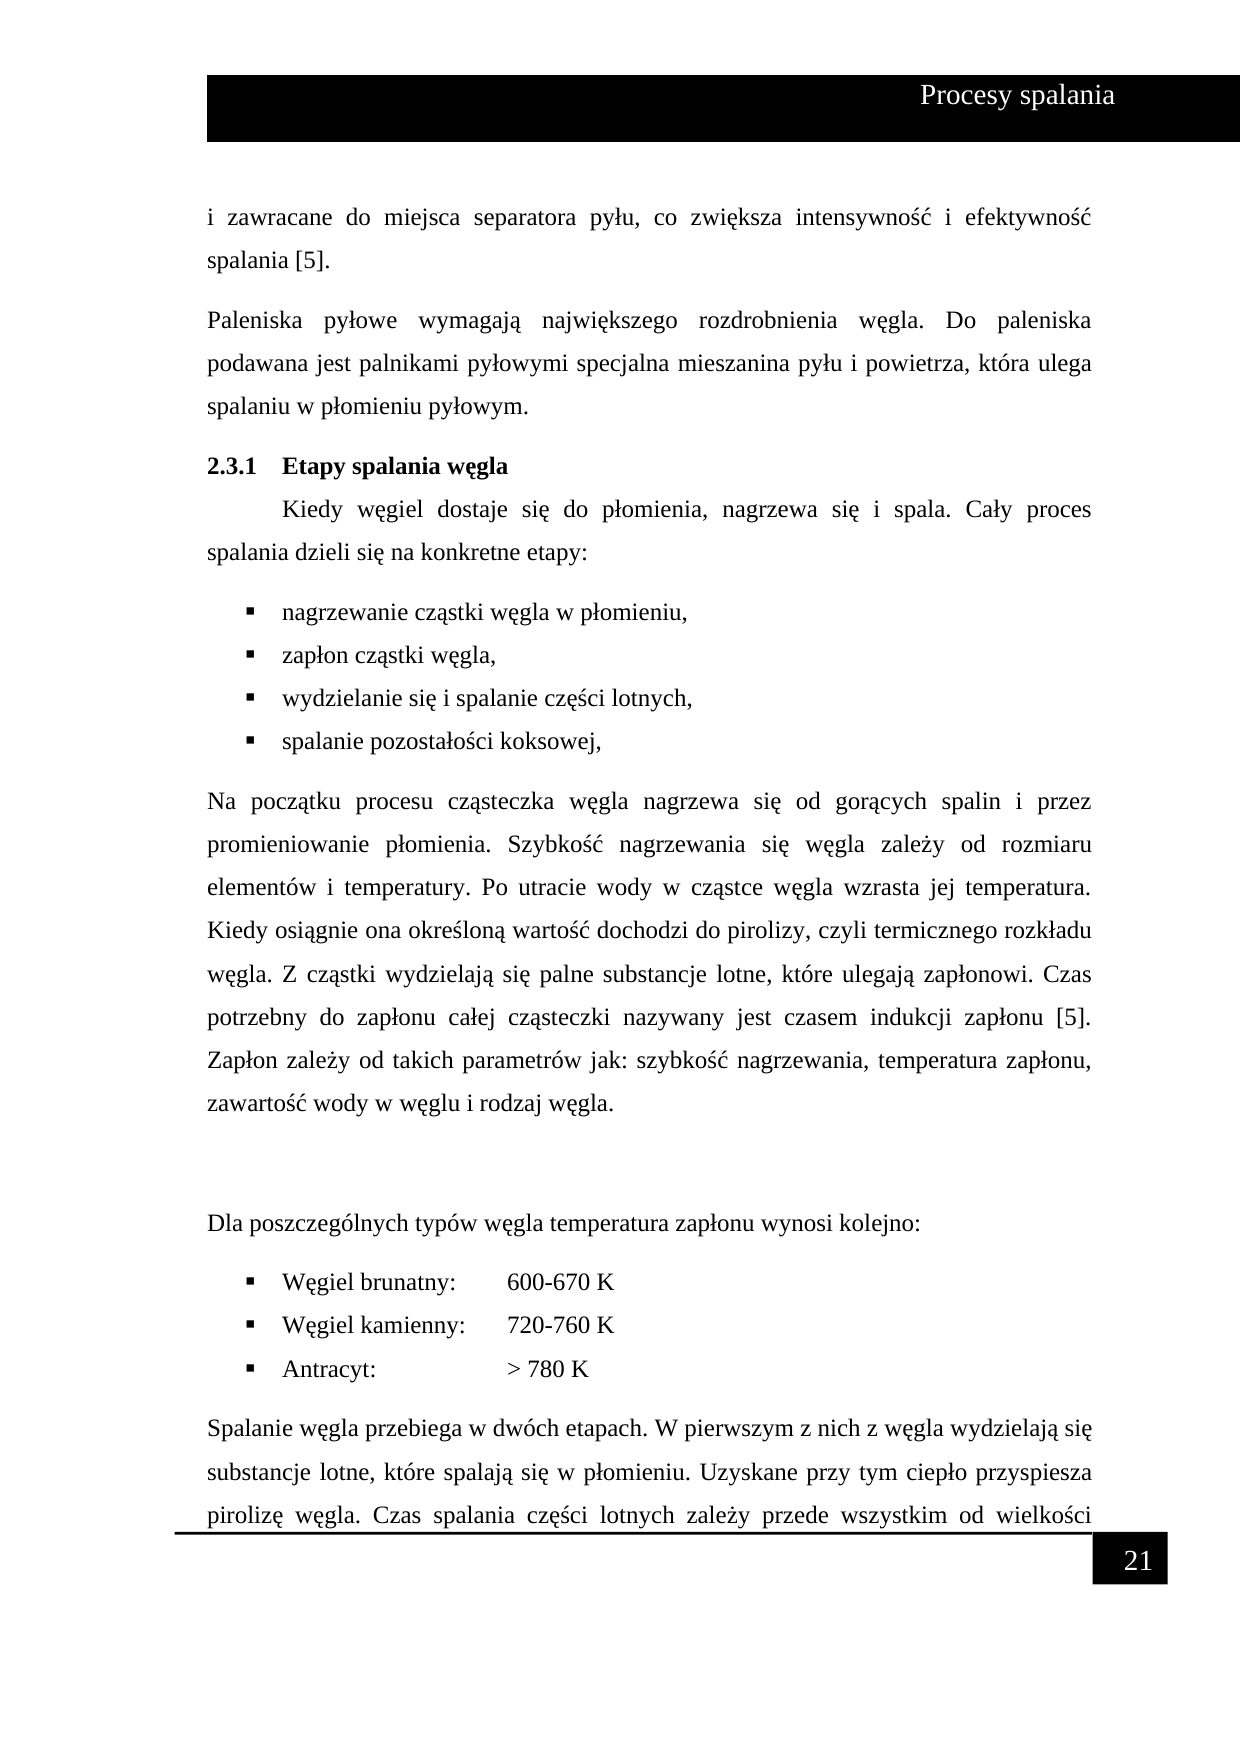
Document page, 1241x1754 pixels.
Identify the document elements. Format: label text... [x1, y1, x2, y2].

list wydzielanie się i spalanie części lotnych, [244, 683, 1092, 712]
list nagrzewanie cząstki węgla w płomieniu, [244, 597, 1092, 626]
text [207, 202, 1092, 274]
list zapłon cząstki węgla, [244, 640, 1092, 669]
list Węgiel brunatny: 600-670 K [244, 1267, 1092, 1296]
text Dla poszczególnych typów węgla temperatura zapłonu wynosi kolejno: [207, 1208, 1092, 1236]
subtitle Etapy spalania węgla [207, 451, 1092, 480]
list Węgiel kamienny: 720-760 K [244, 1311, 1092, 1339]
list spalanie pozostałości koksowej, [244, 726, 1092, 755]
list Antracyt: > 780 K [244, 1354, 1092, 1382]
text Paleniska pyłowe wymagają największego rozdrobnienia węgla. Do paleniska podawana jest palnikami pyłowymi specjalna mieszanina pyłu i powietrza, która ulega spalaniu w płomieniu pyłowym. [207, 305, 1092, 420]
text Na początku procesu cząsteczka węgla nagrzewa się od gorących spalin i przez promieniowanie płomienia. Szybkość nagrzewania się węgla zależy od rozmiaru elementów i temperatury. Po utracie wody w cząstce węgla wzrasta jej temperatura. Kiedy osiągnie ona określoną wartość dochodzi do pirolizy, czyli termicznego rozkładu węgla. Z cząstki wydzielają się palne substancje lotne, które ulegają zapłonowi. Czas potrzebny do zapłonu całej cząsteczki nazywany jest czasem indukcji zapłonu [5]. Zapłon zależy od takich parametrów jak: szybkość nagrzewania, temperatura zapłonu, zawartość wody w węglu i rodzaj węgla. [207, 786, 1092, 1117]
text Kiedy węgiel dostaje się do płomienia, nagrzewa się i spala. Cały proces spalania dzieli się na konkretne etapy: [207, 494, 1092, 566]
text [207, 1413, 1092, 1528]
